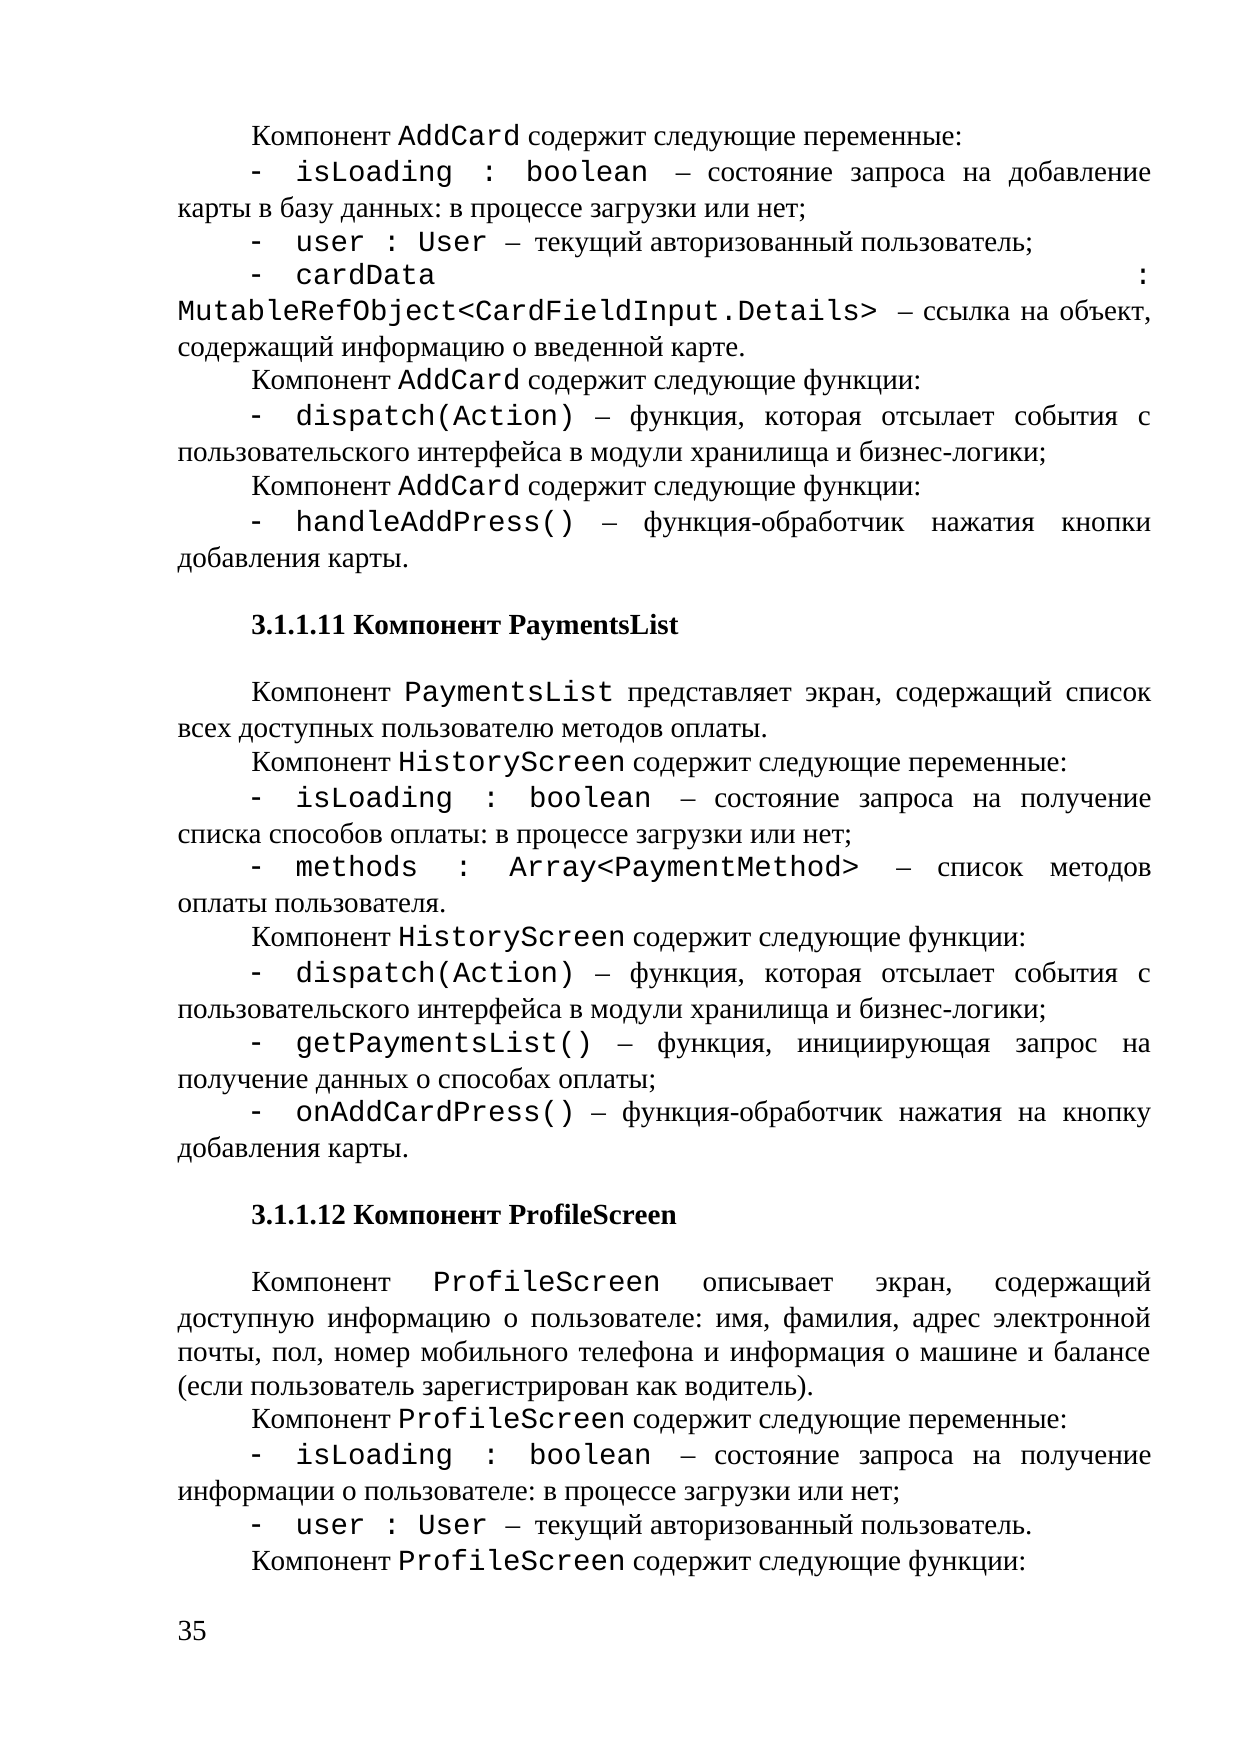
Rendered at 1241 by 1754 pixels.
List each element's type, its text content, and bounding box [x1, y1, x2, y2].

text Компонент AddCard содержит следующие функции: [177, 468, 1152, 504]
list isLoading : boolean – состояние запроса на добавление карты в базу данных: в процессе загрузки или нет; [177, 154, 1152, 224]
subtitle 3.1.1.12 Компонент ProfileScreen [251, 1197, 1152, 1231]
list methods : Array<PaymentMethod> – список методов оплаты пользователя. [177, 849, 1152, 919]
text Компонент ProfileScreen описывает экран, содержащий доступную информацию о пользователе: имя, фамилия, адрес электронной почты, пол, номер мобильного телефона и информация о машине и балансе (если пользователь зарегистрирован как водитель). [177, 1264, 1152, 1401]
list getPaymentsList() – функция, инициирующая запрос на получение данных о способах оплаты; [177, 1025, 1152, 1094]
text Компонент AddCard содержит следующие переменные: [177, 118, 1152, 154]
list isLoading : boolean – состояние запроса на получение списка способов оплаты: в процессе загрузки или нет; [177, 780, 1152, 849]
text 3.1.1.11 Компонент PaymentsList [177, 607, 1152, 641]
list dispatch(Action) – функция, которая отсылает события с пользовательского интерфейса в модули хранилища и бизнес-логики; [177, 955, 1152, 1025]
text Компонент PaymentsList представляет экран, содержащий список всех доступных пользователю методов оплаты. [177, 674, 1152, 744]
text Компонент ProfileScreen содержит следующие функции: [177, 1543, 1152, 1579]
text Компонент HistoryScreen содержит следующие функции: [177, 919, 1152, 955]
text Компонент AddCard содержит следующие функции: [177, 362, 1152, 398]
list dispatch(Action) – функция, которая отсылает события с пользовательского интерфейса в модули хранилища и бизнес-логики; [177, 398, 1152, 468]
list cardData : MutableRefObject<CardFieldInput.Details> – ссылка на объект, содержащий информацию о введенной карте. [177, 260, 1152, 362]
list handleAddPress() – функция-обработчик нажатия кнопки добавления карты. [177, 504, 1152, 574]
text Компонент HistoryScreen содержит следующие переменные: [177, 744, 1152, 780]
list user : User – текущий авторизованный пользователь. [177, 1507, 1152, 1543]
list onAddCardPress() – функция-обработчик нажатия на кнопку добавления карты. [177, 1094, 1152, 1164]
list user : User – текущий авторизованный пользователь; [177, 224, 1152, 260]
list isLoading : boolean – состояние запроса на получение информации о пользователе: в процессе загрузки или нет; [177, 1437, 1152, 1507]
text Компонент ProfileScreen содержит следующие переменные: [177, 1401, 1152, 1437]
